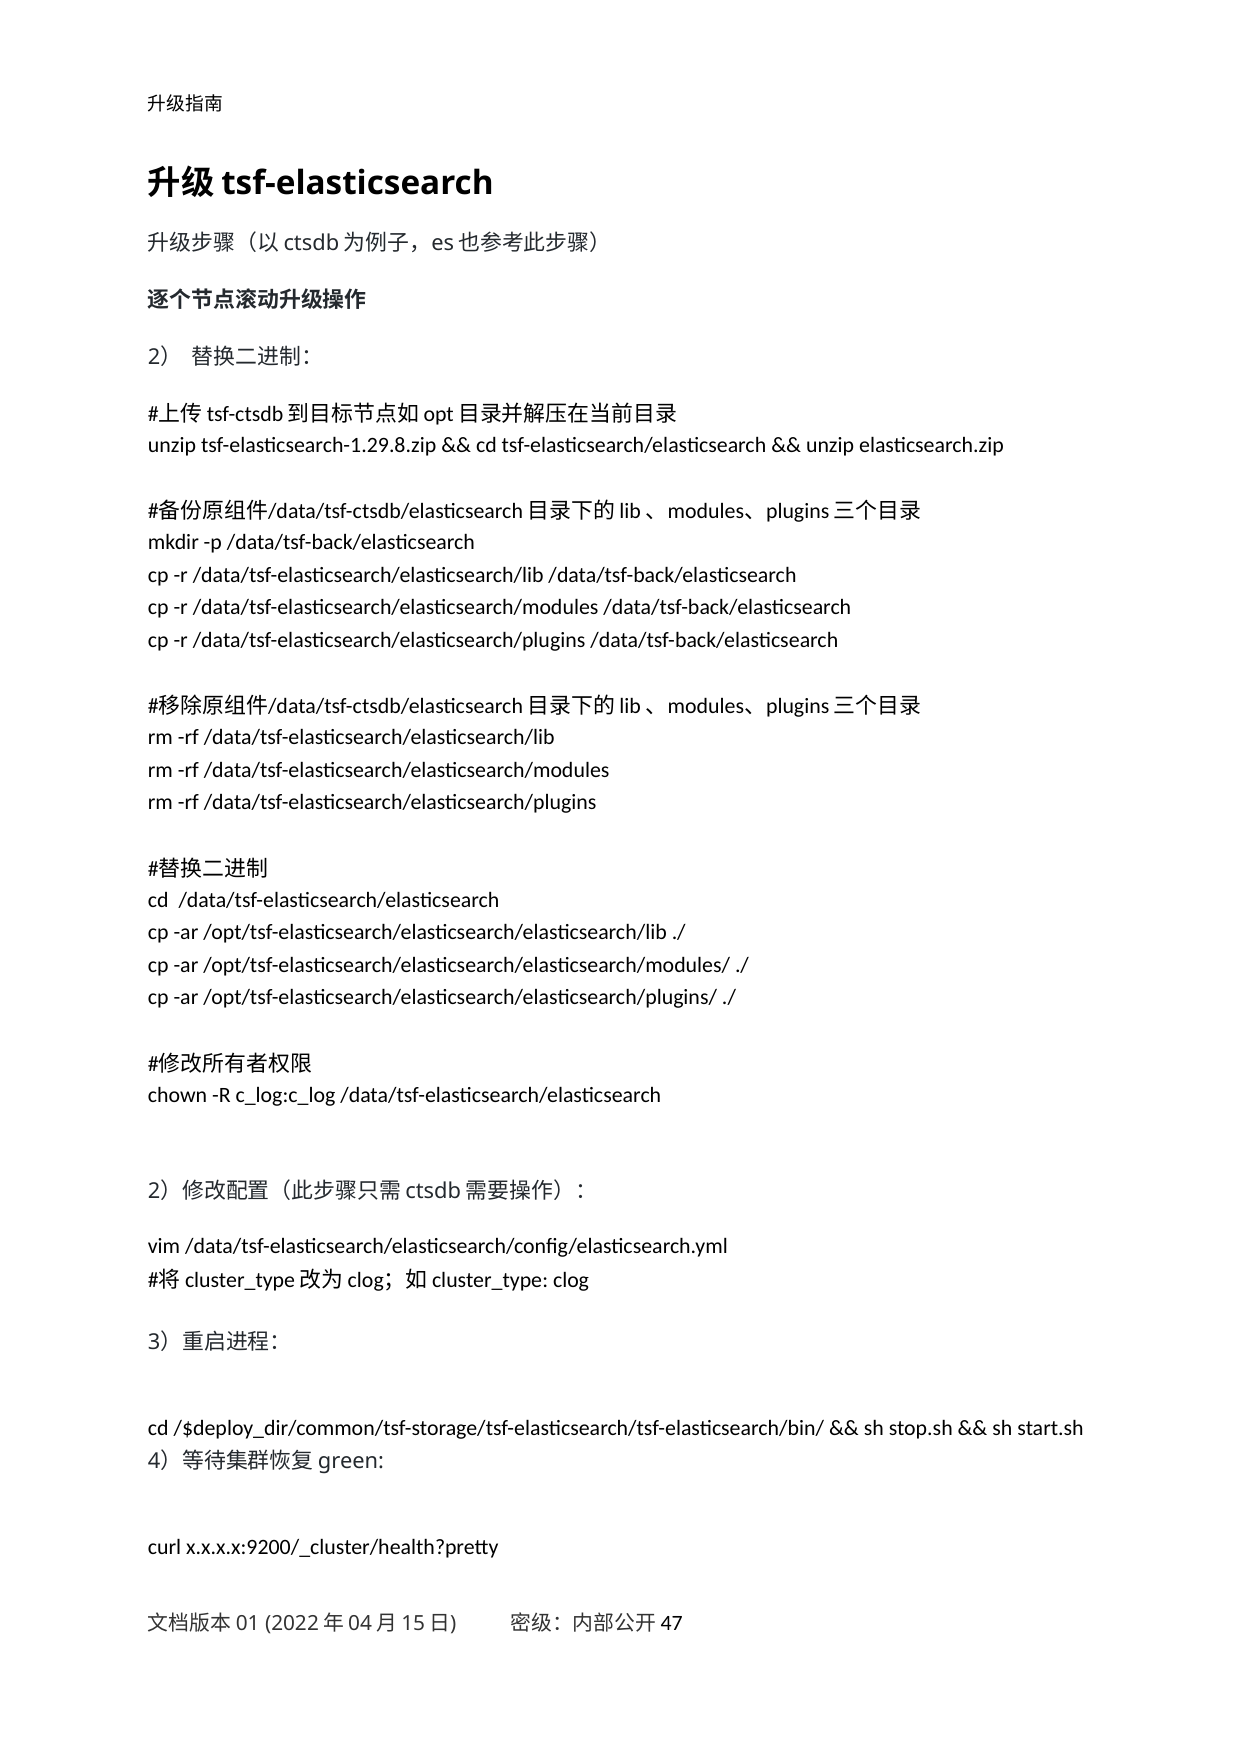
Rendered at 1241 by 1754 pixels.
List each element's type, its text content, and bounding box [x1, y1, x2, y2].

text 升级步骤（以ctsdb为例子，es也参考此步骤） [148, 225, 1093, 257]
text #将cluster_type改为clog；如cluster_type: clog [148, 1262, 1093, 1294]
text cd /$deploy_dir/common/tsf-storage/tsf-elasticsearch/tsf-elasticsearch/bin/ && sh stop.sh && sh start.sh [148, 1411, 1093, 1443]
text rm -rf /data/tsf-elasticsearch/elasticsearch/lib [148, 721, 1093, 753]
text 2）修改配置（此步骤只需ctsdb需要操作）： [148, 1173, 1093, 1204]
text unzip tsf-elasticsearch-1.29.8.zip && cd tsf-elasticsearch/elasticsearch && unzip elasticsearch.zip [148, 428, 1093, 461]
text 逐个节点滚动升级操作 [148, 282, 1093, 314]
subtitle 升级tsf-elasticsearch [148, 156, 1093, 204]
text cp -r /data/tsf-elasticsearch/elasticsearch/lib /data/tsf-back/elasticsearch [148, 558, 1093, 591]
text rm -rf /data/tsf-elasticsearch/elasticsearch/modules [148, 753, 1093, 786]
text vim /data/tsf-elasticsearch/elasticsearch/config/elasticsearch.yml [148, 1229, 1093, 1262]
text rm -rf /data/tsf-elasticsearch/elasticsearch/plugins [148, 786, 1093, 818]
text cp -ar /opt/tsf-elasticsearch/elasticsearch/elasticsearch/lib ./ [148, 916, 1093, 948]
text cp -r /data/tsf-elasticsearch/elasticsearch/modules /data/tsf-back/elasticsearch [148, 591, 1093, 623]
text chown -R c_log:c_log /data/tsf-elasticsearch/elasticsearch [148, 1078, 1093, 1111]
text #替换二进制 [148, 851, 1093, 883]
text #上传tsf-ctsdb到目标节点如opt目录并解压在当前目录 [148, 396, 1093, 428]
text 4）等待集群恢复green: [148, 1443, 1093, 1475]
text cp -r /data/tsf-elasticsearch/elasticsearch/plugins /data/tsf-back/elasticsearch [148, 623, 1093, 656]
text #移除原组件/data/tsf-ctsdb/elasticsearch目录下的lib 、modules、plugins三个目录 [148, 688, 1093, 721]
text #修改所有者权限 [148, 1046, 1093, 1078]
text #备份原组件/data/tsf-ctsdb/elasticsearch目录下的lib 、modules、plugins三个目录 [148, 493, 1093, 526]
text mkdir -p /data/tsf-back/elasticsearch [148, 526, 1093, 558]
text 3）重启进程： [148, 1324, 1093, 1356]
text cp -ar /opt/tsf-elasticsearch/elasticsearch/elasticsearch/plugins/ ./ [148, 981, 1093, 1013]
text curl x.x.x.x:9200/_cluster/health?pretty [148, 1530, 1093, 1562]
text cp -ar /opt/tsf-elasticsearch/elasticsearch/elasticsearch/modules/ ./ [148, 948, 1093, 981]
text cd /data/tsf-elasticsearch/elasticsearch [148, 883, 1093, 916]
list 替换二进制： [148, 339, 1093, 371]
